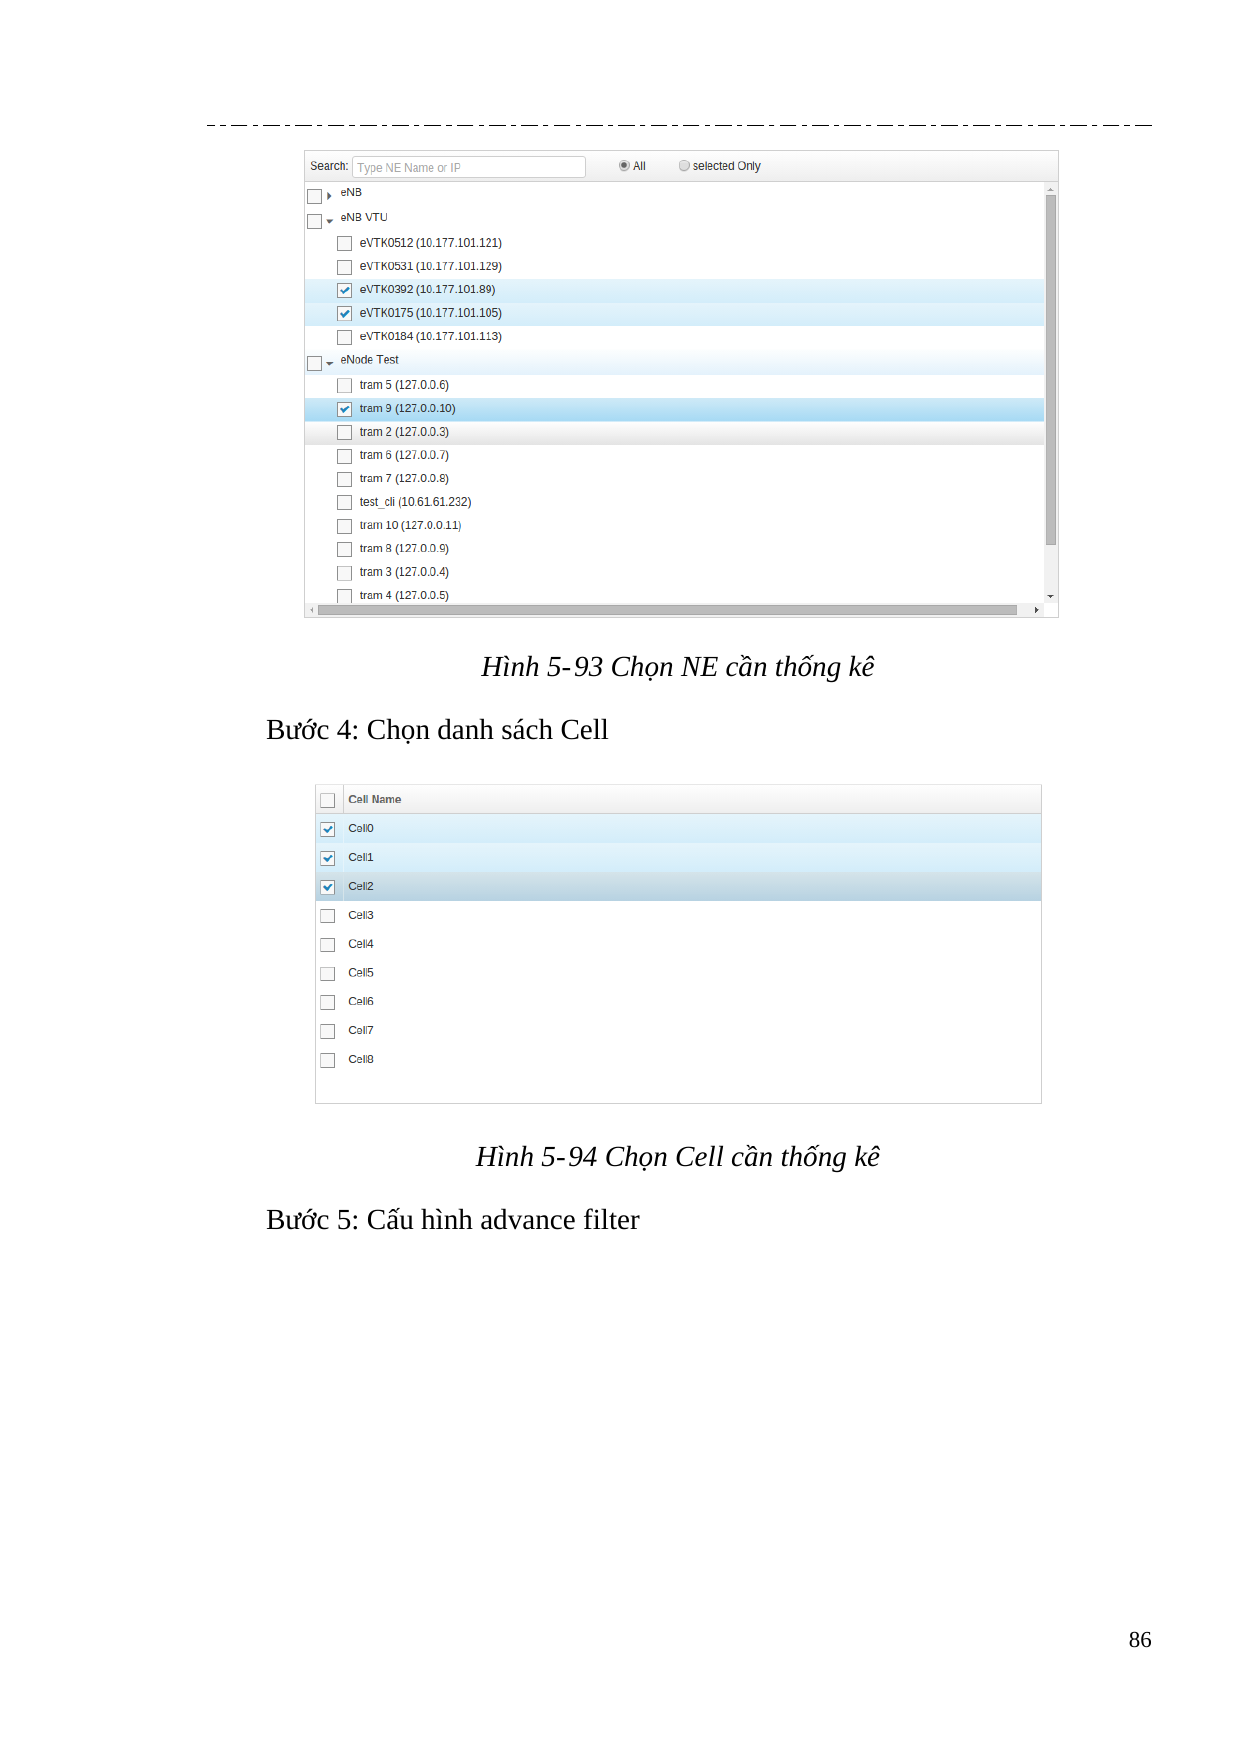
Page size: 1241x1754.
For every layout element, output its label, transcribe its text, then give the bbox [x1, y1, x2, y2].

text Bước 5: Cấu hình advance filter [207, 1202, 1152, 1235]
picture [298, 147, 1061, 624]
text Bước 4: Chọn danh sách Cell [207, 712, 1152, 746]
picture [311, 775, 1048, 1114]
